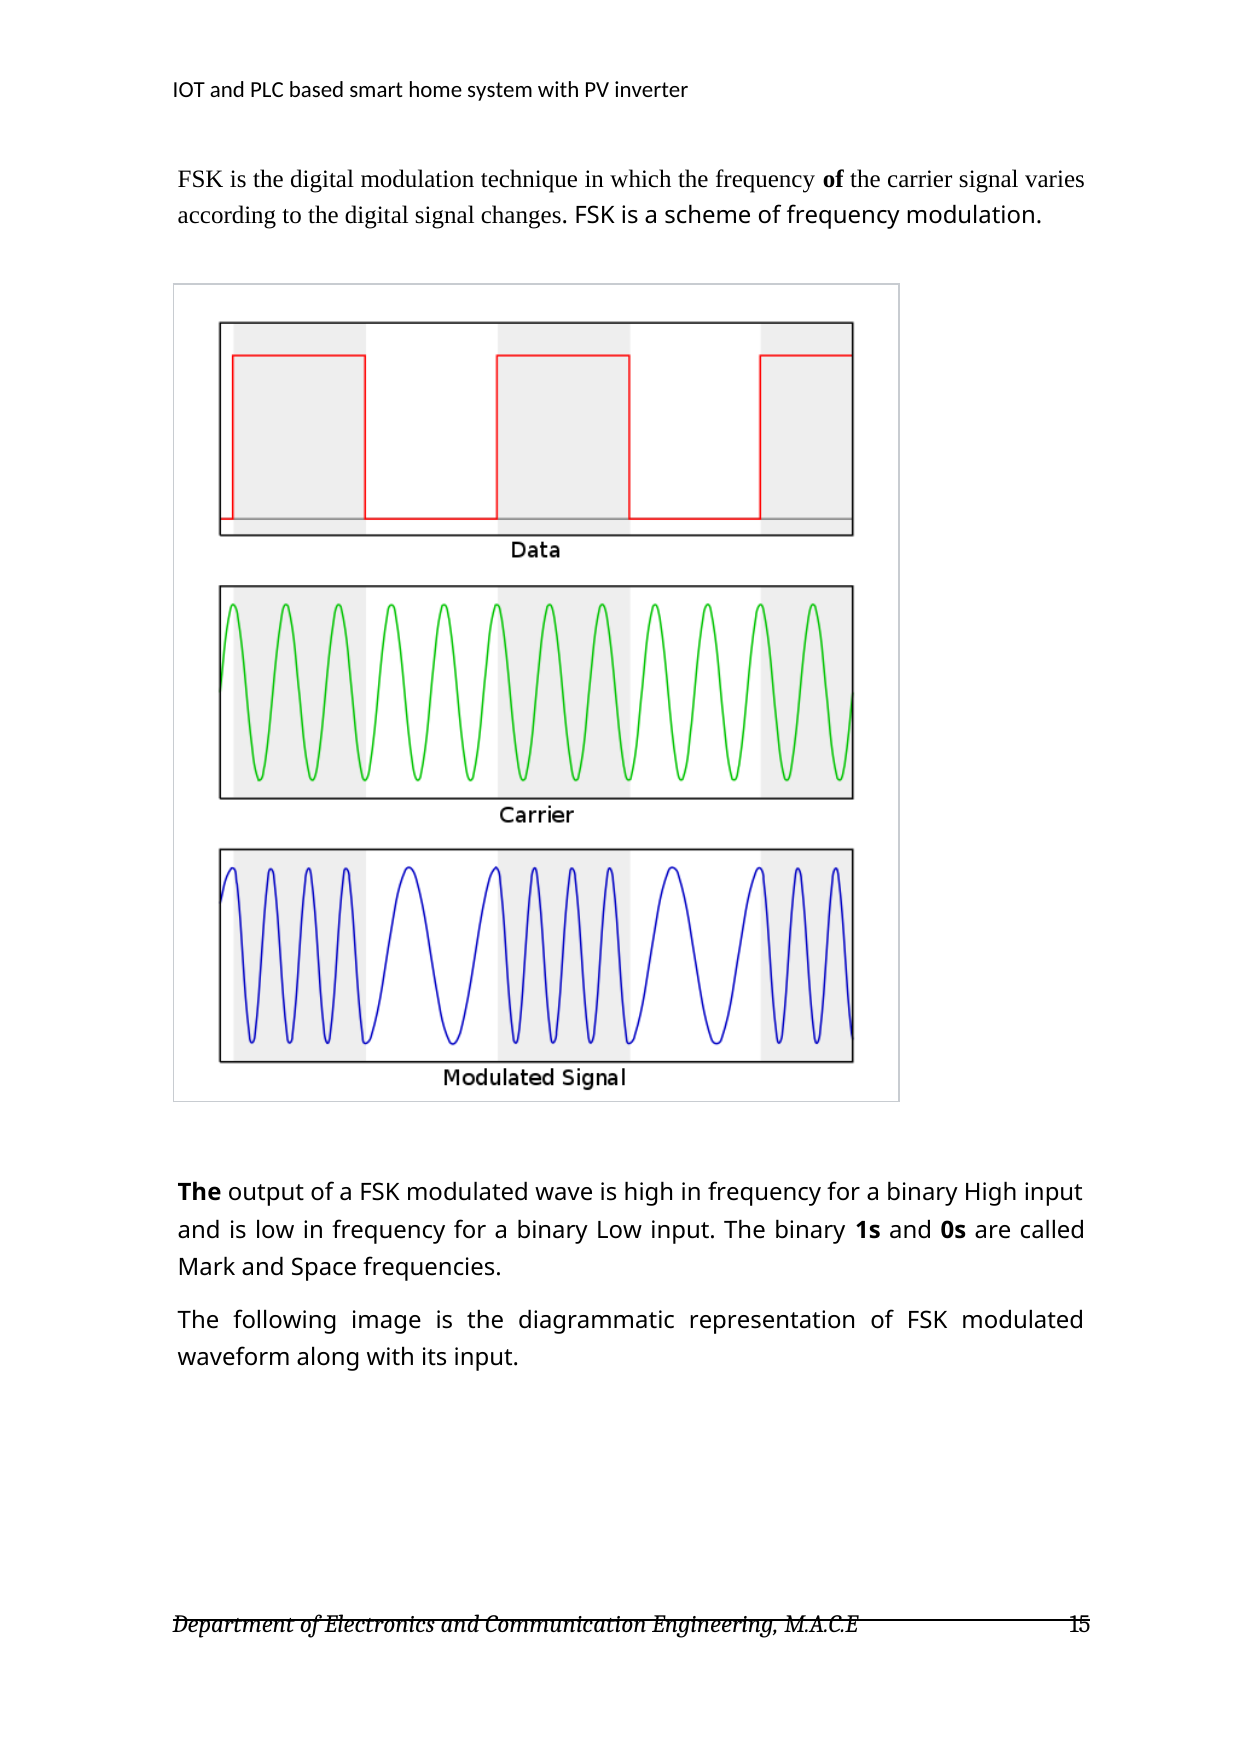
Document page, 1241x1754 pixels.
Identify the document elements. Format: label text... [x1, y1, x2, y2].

text FSK is the digital modulation technique in which the frequency of the carrier signal varies according to the digital signal changes. FSK is a scheme of frequency modulation. [177, 155, 1085, 230]
text The following image is the diagrammatic representation of FSK modulated waveform along with its input. [177, 1297, 1085, 1372]
text The output of a FSK modulated wave is high in frequency for a binary High input and is low in frequency for a binary Low input. The binary 1s and 0s are called Mark and Space frequencies. [177, 1170, 1085, 1282]
picture [174, 285, 898, 1101]
